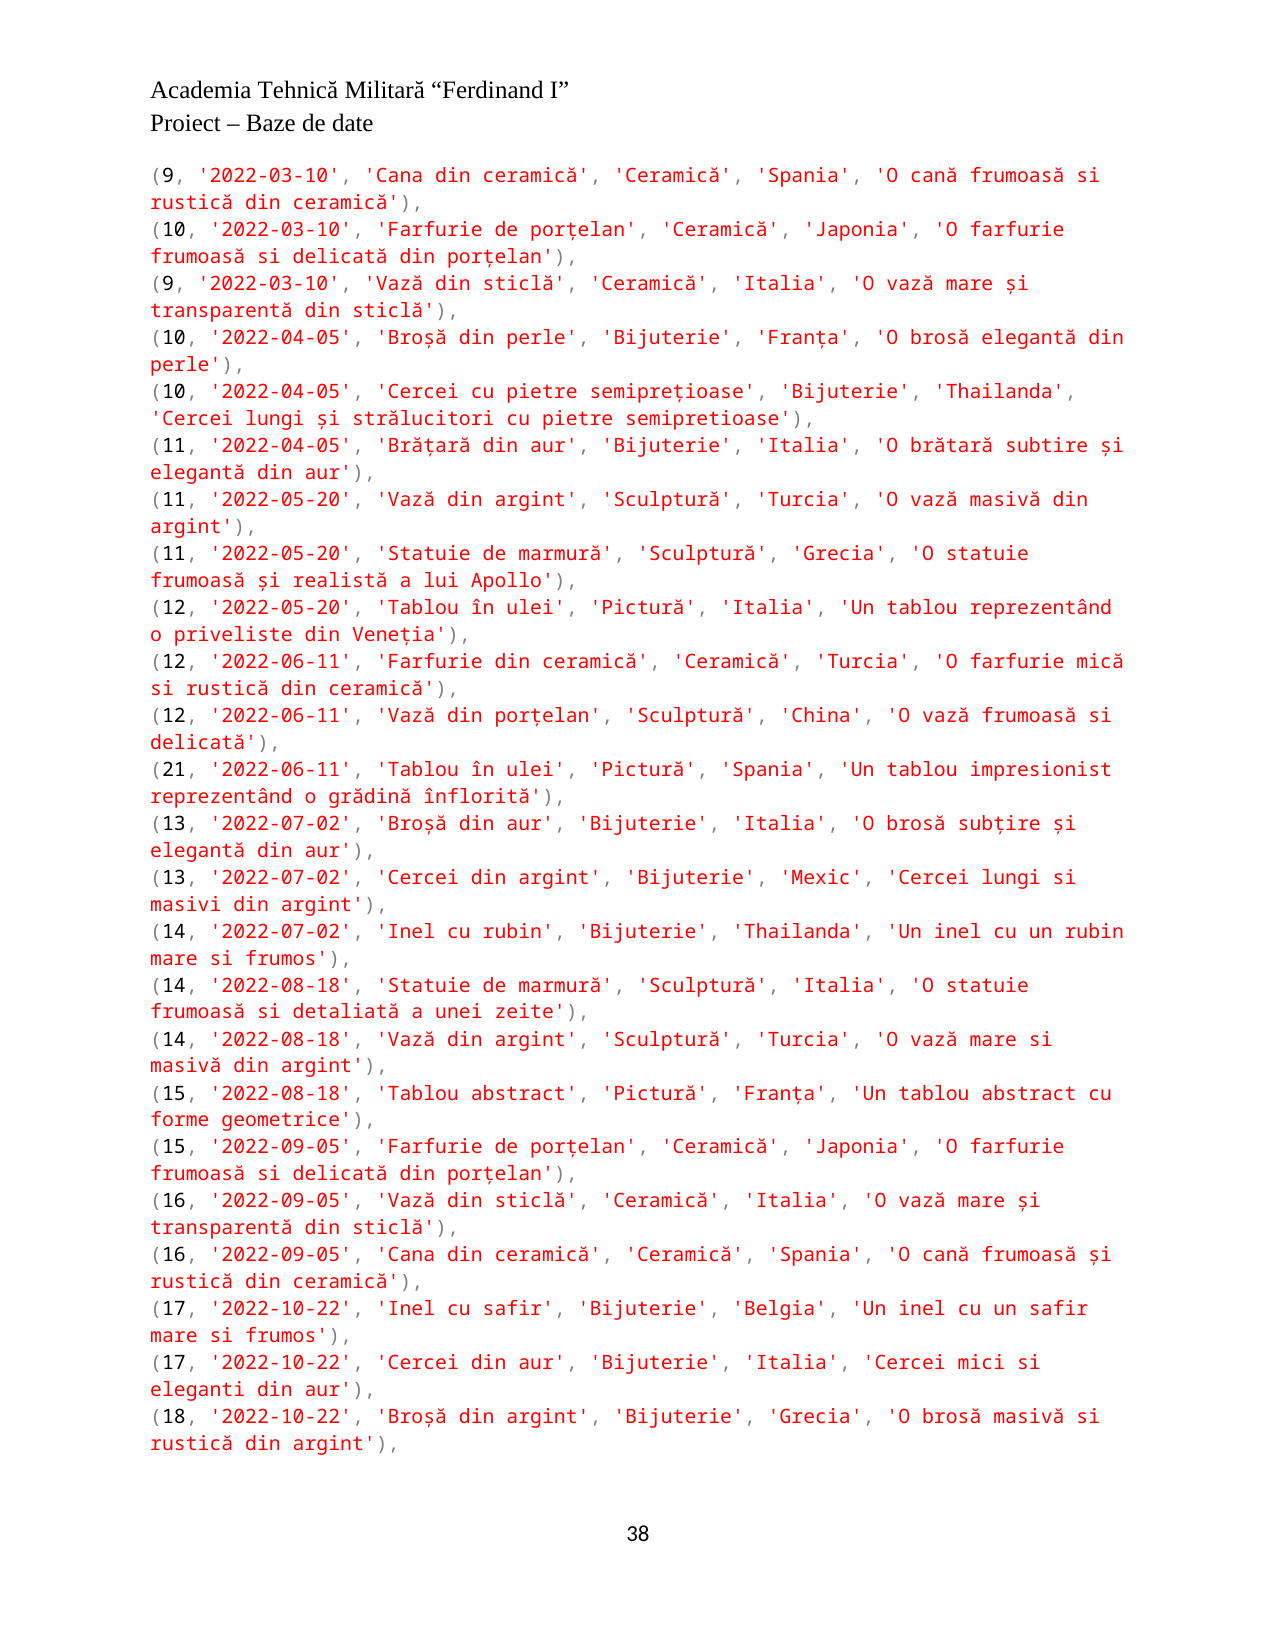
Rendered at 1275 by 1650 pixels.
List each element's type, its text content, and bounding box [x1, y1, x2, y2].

text (14, '2022-08-18', 'Statuie de marmură', 'Sculptură', 'Italia', 'O statuie frumoasă si detaliată a unei zeite'), [150, 971, 1125, 1025]
text (18, '2022-10-22', 'Broșă din argint', 'Bijuterie', 'Grecia', 'O brosă masivă si rustică din argint'), [150, 1402, 1125, 1456]
text (16, '2022-09-05', 'Cana din ceramică', 'Ceramică', 'Spania', 'O cană frumoasă și rustică din ceramică'), [150, 1241, 1125, 1294]
text (14, '2022-08-18', 'Vază din argint', 'Sculptură', 'Turcia', 'O vază mare si masivă din argint'), [150, 1025, 1125, 1079]
text (10, '2022-04-05', 'Broșă din perle', 'Bijuterie', 'Franța', 'O brosă elegantă din perle'), [150, 323, 1125, 377]
text (10, '2022-03-10', 'Farfurie de porțelan', 'Ceramică', 'Japonia', 'O farfurie frumoasă si delicată din porțelan'), [150, 215, 1125, 269]
text (15, '2022-09-05', 'Farfurie de porțelan', 'Ceramică', 'Japonia', 'O farfurie frumoasă si delicată din porțelan'), [150, 1133, 1125, 1187]
text (17, '2022-10-22', 'Inel cu safir', 'Bijuterie', 'Belgia', 'Un inel cu un safir mare si frumos'), [150, 1294, 1125, 1348]
text (16, '2022-09-05', 'Vază din sticlă', 'Ceramică', 'Italia', 'O vază mare și transparentă din sticlă'), [150, 1187, 1125, 1241]
text (21, '2022-06-11', 'Tablou în ulei', 'Pictură', 'Spania', 'Un tablou impresionist reprezentând o grădină înflorită'), [150, 755, 1125, 809]
text (17, '2022-10-22', 'Cercei din aur', 'Bijuterie', 'Italia', 'Cercei mici si eleganti din aur'), [150, 1348, 1125, 1402]
text (11, '2022-05-20', 'Statuie de marmură', 'Sculptură', 'Grecia', 'O statuie frumoasă și realistă a lui Apollo'), [150, 539, 1125, 593]
text (10, '2022-04-05', 'Cercei cu pietre semiprețioase', 'Bijuterie', 'Thailanda', 'Cercei lungi și strălucitori cu pietre semipretioase'), [150, 377, 1125, 431]
text (11, '2022-04-05', 'Brățară din aur', 'Bijuterie', 'Italia', 'O brătară subtire și elegantă din aur'), [150, 431, 1125, 485]
text (13, '2022-07-02', 'Cercei din argint', 'Bijuterie', 'Mexic', 'Cercei lungi si masivi din argint'), [150, 863, 1125, 917]
text (12, '2022-06-11', 'Vază din porțelan', 'Sculptură', 'China', 'O vază frumoasă si delicată'), [150, 701, 1125, 755]
text (11, '2022-05-20', 'Vază din argint', 'Sculptură', 'Turcia', 'O vază masivă din argint'), [150, 485, 1125, 539]
text (9, '2022-03-10', 'Cana din ceramică', 'Ceramică', 'Spania', 'O cană frumoasă si rustică din ceramică'), [150, 161, 1125, 215]
text (15, '2022-08-18', 'Tablou abstract', 'Pictură', 'Franța', 'Un tablou abstract cu forme geometrice'), [150, 1079, 1125, 1133]
text (13, '2022-07-02', 'Broșă din aur', 'Bijuterie', 'Italia', 'O brosă subțire și elegantă din aur'), [150, 809, 1125, 863]
text (9, '2022-03-10', 'Vază din sticlă', 'Ceramică', 'Italia', 'O vază mare și transparentă din sticlă'), [150, 269, 1125, 323]
text (12, '2022-06-11', 'Farfurie din ceramică', 'Ceramică', 'Turcia', 'O farfurie mică si rustică din ceramică'), [150, 647, 1125, 701]
text (14, '2022-07-02', 'Inel cu rubin', 'Bijuterie', 'Thailanda', 'Un inel cu un rubin mare si frumos'), [150, 917, 1125, 971]
text (12, '2022-05-20', 'Tablou în ulei', 'Pictură', 'Italia', 'Un tablou reprezentând o priveliste din Veneția'), [150, 593, 1125, 647]
